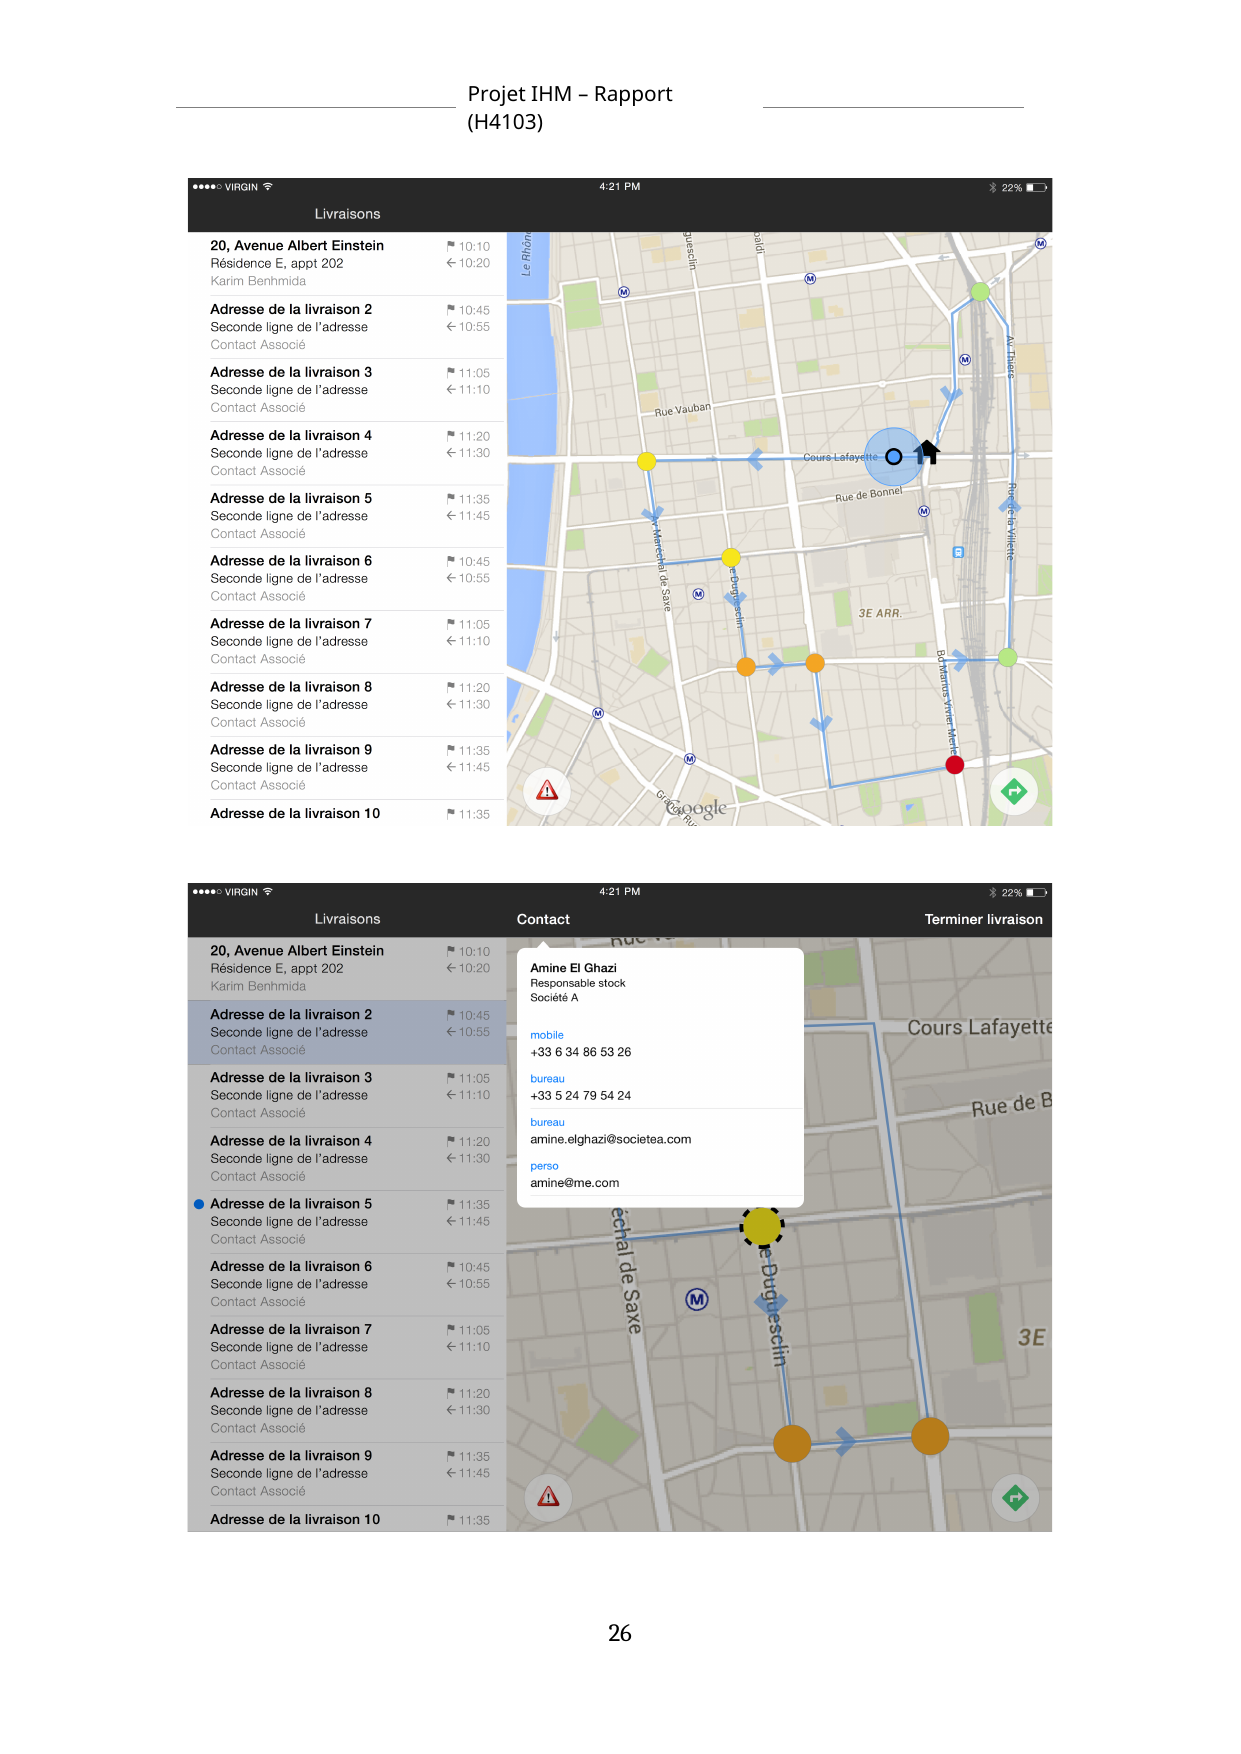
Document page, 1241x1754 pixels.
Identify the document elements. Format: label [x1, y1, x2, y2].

picture [187, 883, 1053, 1532]
picture [187, 178, 1053, 826]
